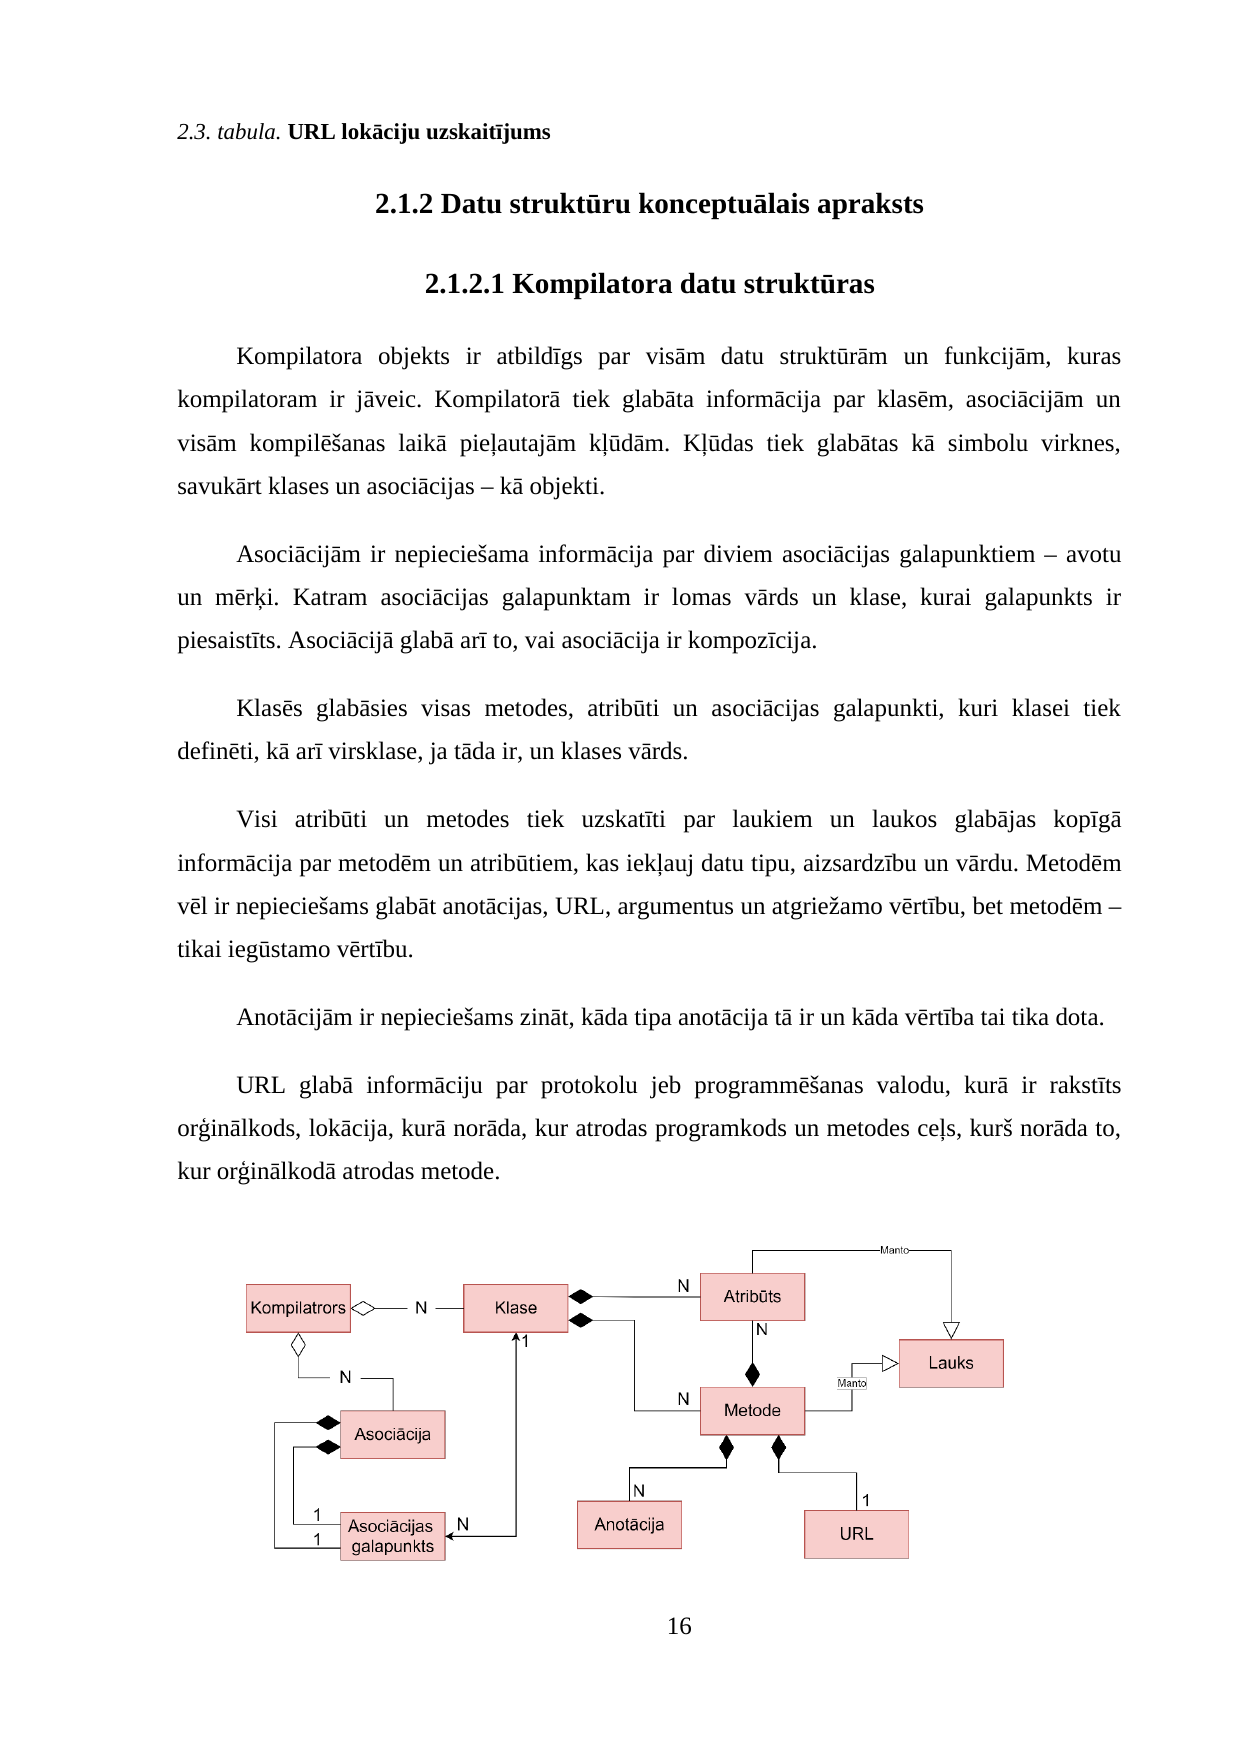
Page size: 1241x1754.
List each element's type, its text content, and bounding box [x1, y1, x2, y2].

text Anotācijām ir nepieciešams zināt, kāda tipa anotācija tā ir un kāda vērtība tai tika dota. [177, 1002, 1122, 1031]
text 2.3. tabula. URL lokāciju uzskaitījums [177, 118, 1122, 144]
text Klasēs glabāsies visas metodes, atribūti un asociācijas galapunkti, kuri klasei tiek definēti, kā arī virsklase, ja tāda ir, un klases vārds. [177, 693, 1122, 765]
picture [236, 1224, 1013, 1583]
text Asociācijām ir nepieciešama informācija par diviem asociācijas galapunktiem – avotu un mērķi. Katram asociācijas galapunktam ir lomas vārds un klase, kurai galapunkts ir piesaistīts. Asociācijā glabā arī to, vai asociācija ir kompozīcija. [177, 539, 1122, 654]
subtitle 2.1.2.1 Kompilatora datu struktūras [177, 266, 1122, 300]
subtitle 2.1.2 Datu struktūru konceptuālais apraksts [177, 187, 1122, 220]
text Kompilatora objekts ir atbildīgs par visām datu struktūrām un funkcijām, kuras kompilatoram ir jāveic. Kompilatorā tiek glabāta informācija par klasēm, asociācijām un visām kompilēšanas laikā pieļautajām kļūdām. Kļūdas tiek glabātas kā simbolu virknes, savukārt klases un asociācijas – kā objekti. [177, 341, 1122, 499]
text URL glabā informāciju par protokolu jeb programmēšanas valodu, kurā ir rakstīts orģinālkods, lokācija, kurā norāda, kur atrodas programkods un metodes ceļs, kurš norāda to, kur orģinālkodā atrodas metode. [177, 1070, 1122, 1185]
text Visi atribūti un metodes tiek uzskatīti par laukiem un laukos glabājas kopīgā informācija par metodēm un atribūtiem, kas iekļauj datu tipu, aizsardzību un vārdu. Metodēm vēl ir nepieciešams glabāt anotācijas, URL, argumentus un atgriežamo vērtību, bet metodēm – tikai iegūstamo vērtību. [177, 804, 1122, 963]
